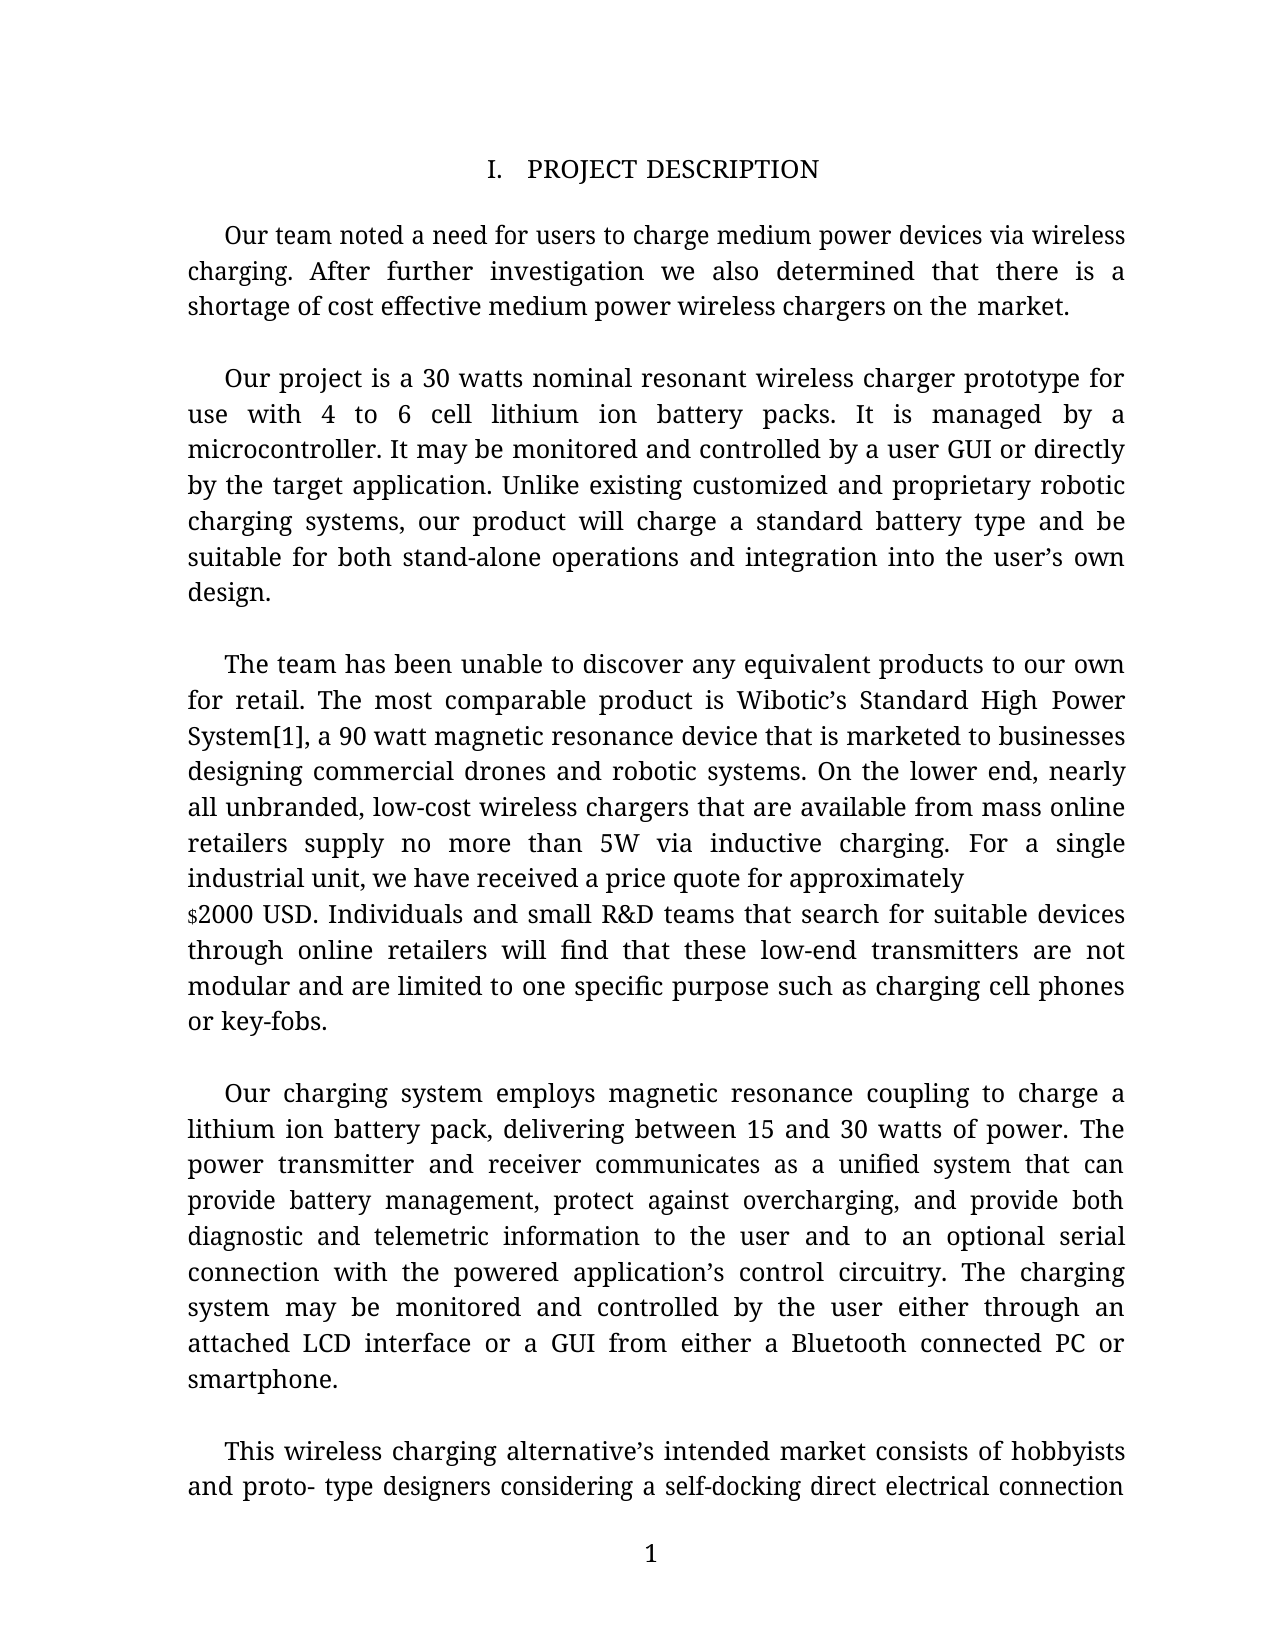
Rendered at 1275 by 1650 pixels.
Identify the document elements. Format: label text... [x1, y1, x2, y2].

text Our team noted a need for users to charge medium power devices via wireless charging. After further investigation we also determined that there is a shortage of cost effective medium power wireless chargers on the market. [187, 218, 1126, 323]
text The team has been unable to discover any equivalent products to our own for retail. The most comparable product is Wibotic’s Standard High Power System[1], a 90 watt magnetic resonance device that is marketed to businesses designing commercial drones and robotic systems. On the lower end, nearly all unbranded, low-cost wireless chargers that are available from mass online retailers supply no more than 5W via inductive charging. For a single industrial unit, we have received a price quote for approximately [187, 647, 1126, 895]
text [187, 1433, 1126, 1503]
list PROJECT DESCRIPTION [487, 152, 1225, 186]
text Our charging system employs magnetic resonance coupling to charge a lithium ion battery pack, delivering between 15 and 30 watts of power. The power transmitter and receiver communicates as a unified system that can provide battery management, protect against overcharging, and provide both diagnostic and telemetric information to the user and to an optional serial connection with the powered application’s control circuitry. The charging system may be monitored and controlled by the user either through an attached LCD interface or a GUI from either a Bluetooth connected PC or smartphone. [187, 1076, 1125, 1396]
text $2000 USD. Individuals and small R&D teams that search for suitable devices through online retailers will find that these low-end transmitters are not modular and are limited to one specific purpose such as charging cell phones or key-fobs. [187, 897, 1125, 1038]
text Our project is a 30 watts nominal resonant wireless charger prototype for use with 4 to 6 cell lithium ion battery packs. It is managed by a microcontroller. It may be monitored and controlled by a user GUI or directly by the target application. Unlike existing customized and proprietary robotic charging systems, our product will charge a standard battery type and be suitable for both stand-alone operations and integration into the user’s own design. [187, 361, 1125, 609]
